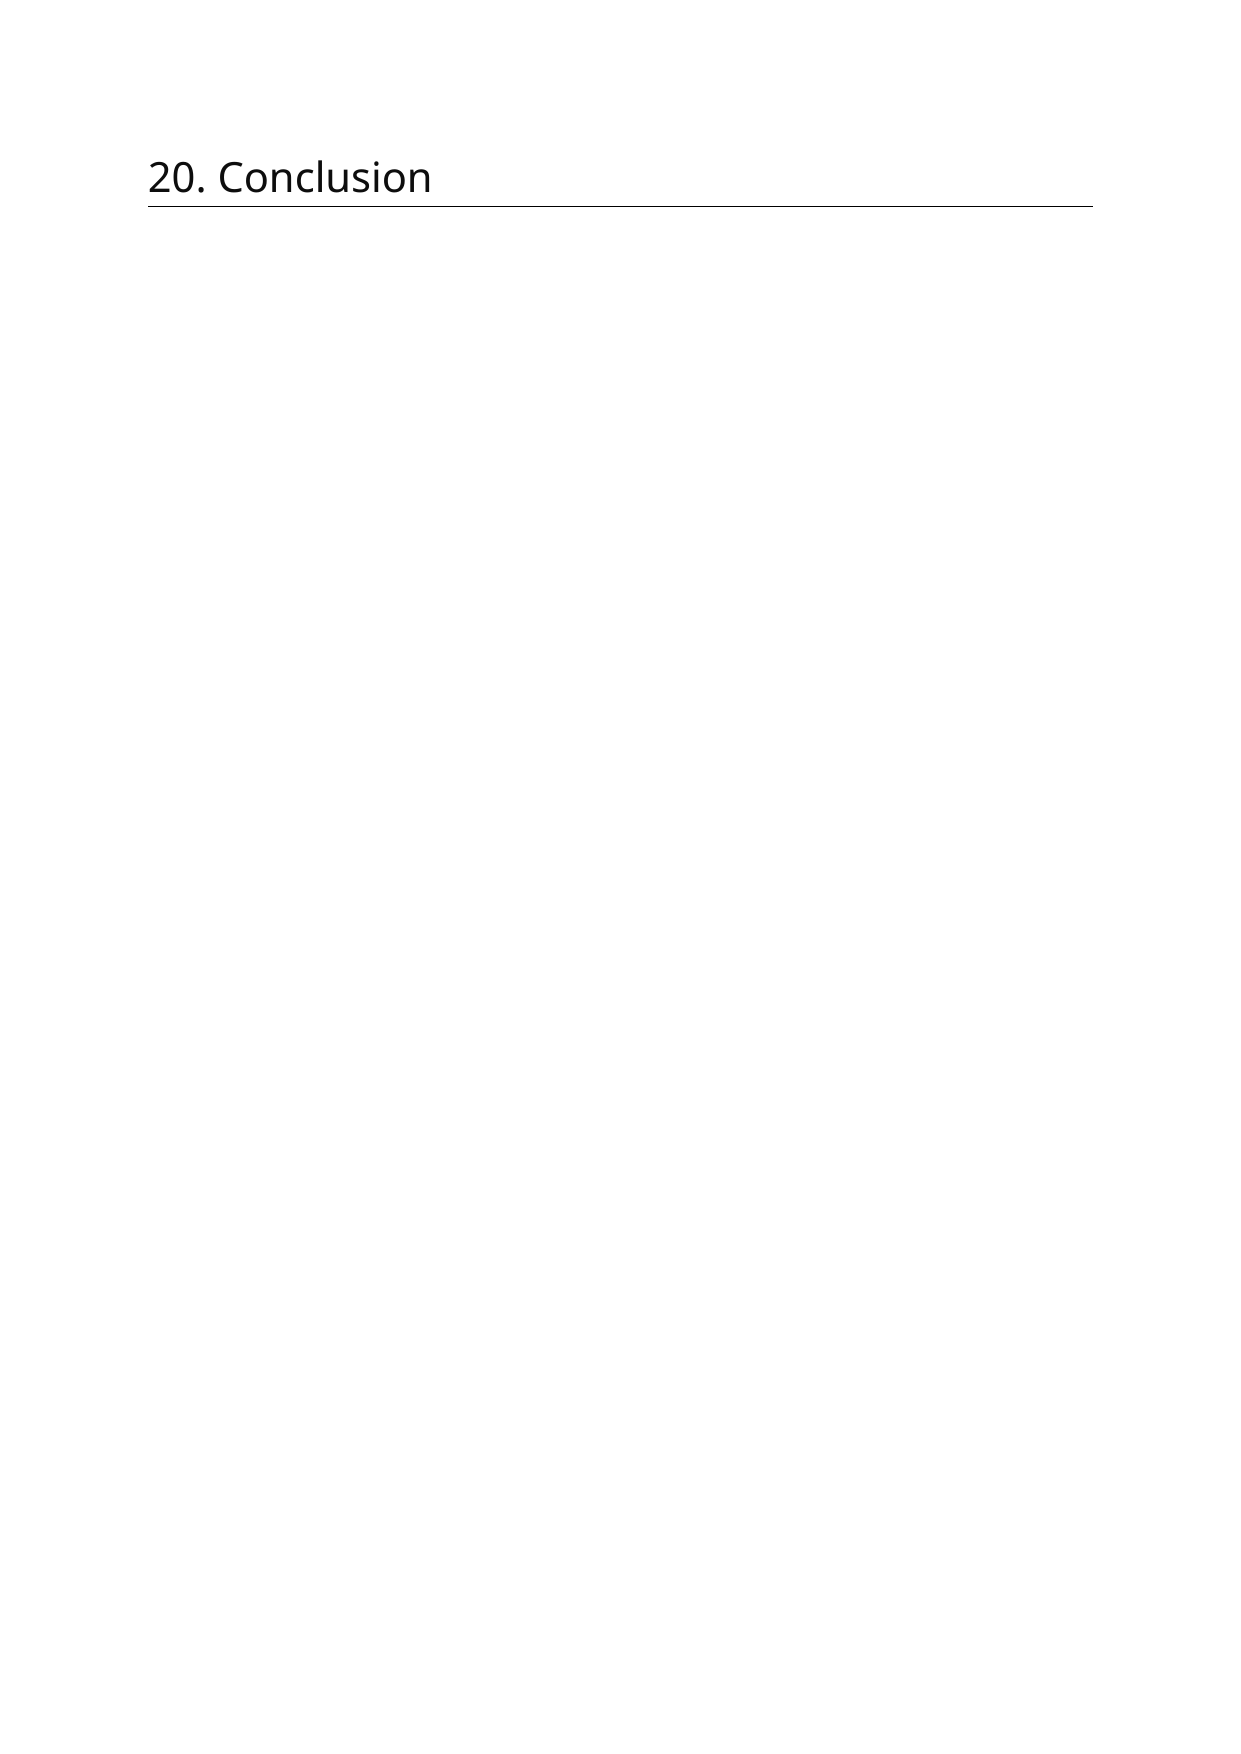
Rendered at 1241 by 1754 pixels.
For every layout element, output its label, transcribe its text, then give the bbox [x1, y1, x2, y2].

subtitle Conclusion [148, 148, 1093, 206]
